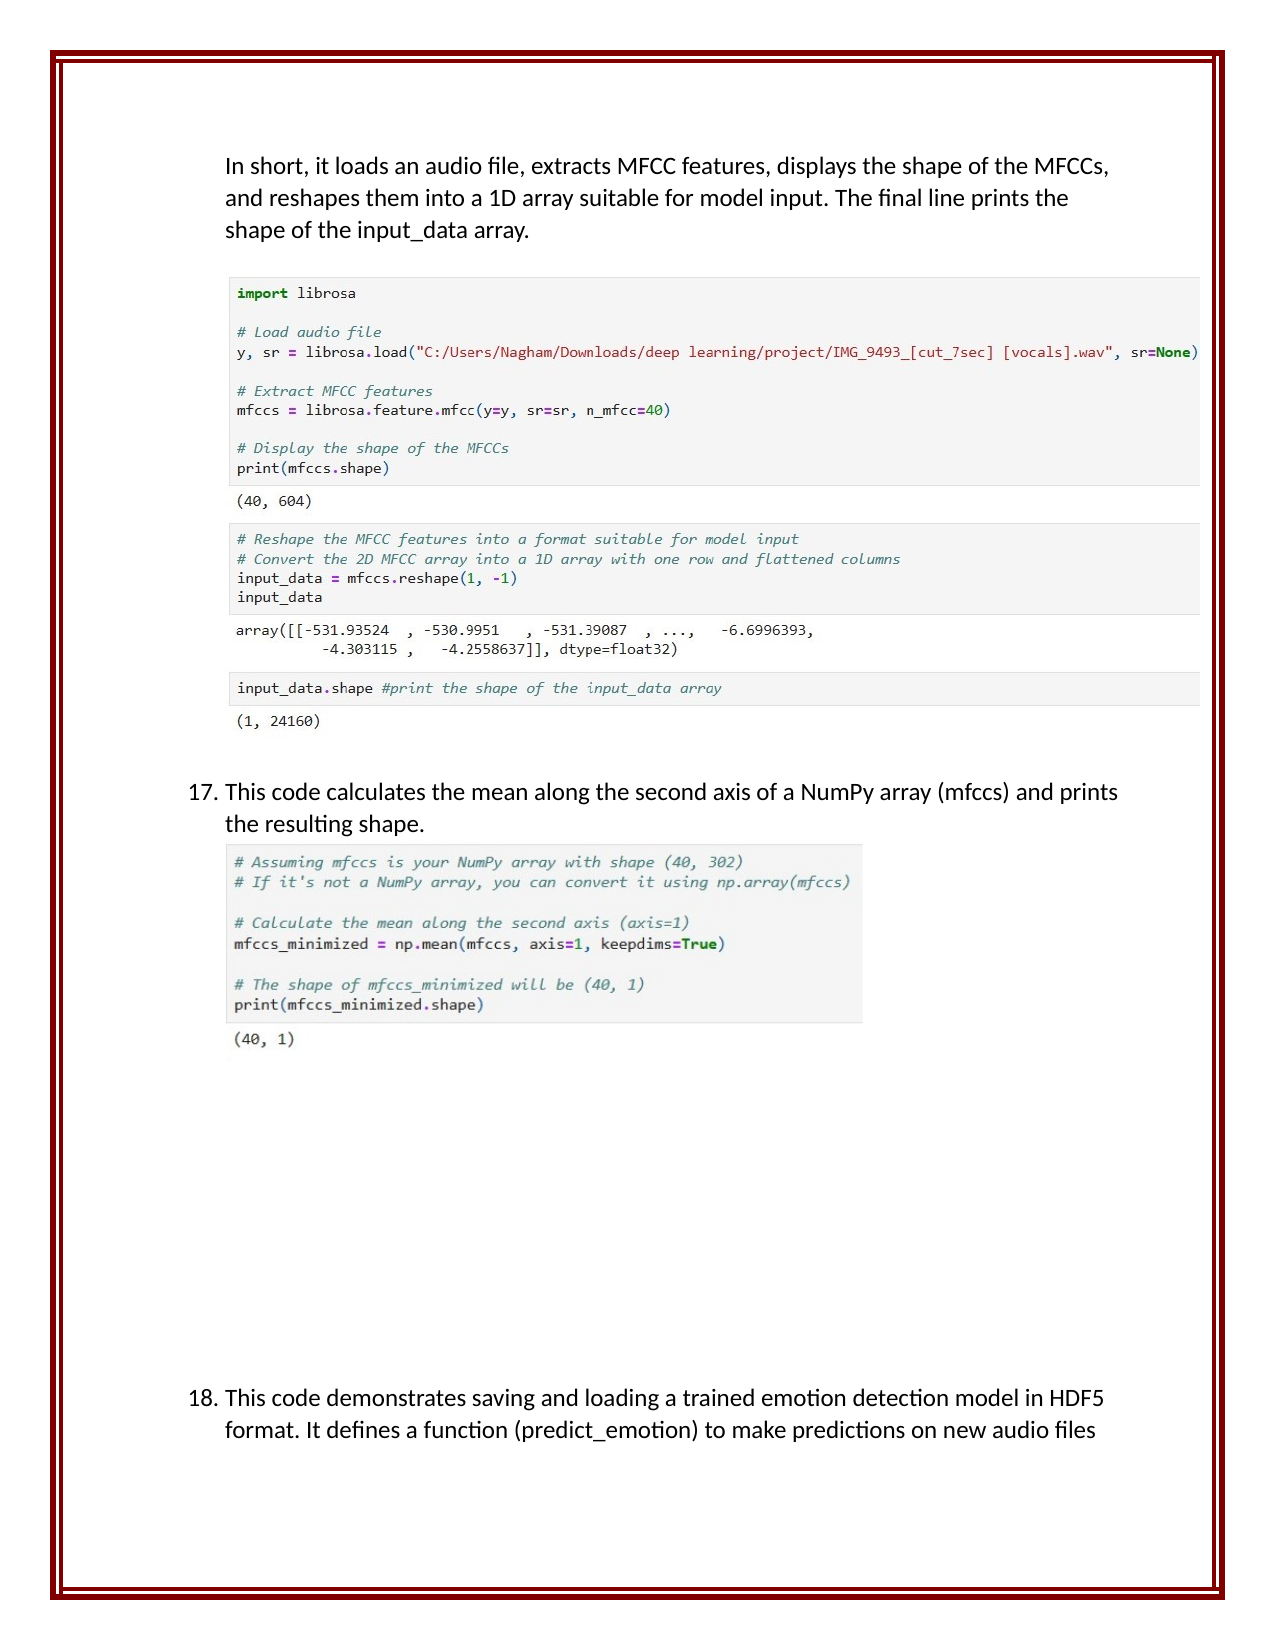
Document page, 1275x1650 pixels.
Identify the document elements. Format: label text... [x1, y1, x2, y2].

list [187, 1382, 1125, 1444]
picture [225, 840, 863, 1061]
picture [225, 277, 1200, 743]
list In short, it loads an audio file, extracts MFCC features, displays the shape of the MFCCs, and reshapes them into a 1D array suitable for model input. The final line prints the shape of the input_data array. [225, 150, 1125, 244]
list This code calculates the mean along the second axis of a NumPy array (mfccs) and prints the resulting shape. [187, 776, 1125, 838]
